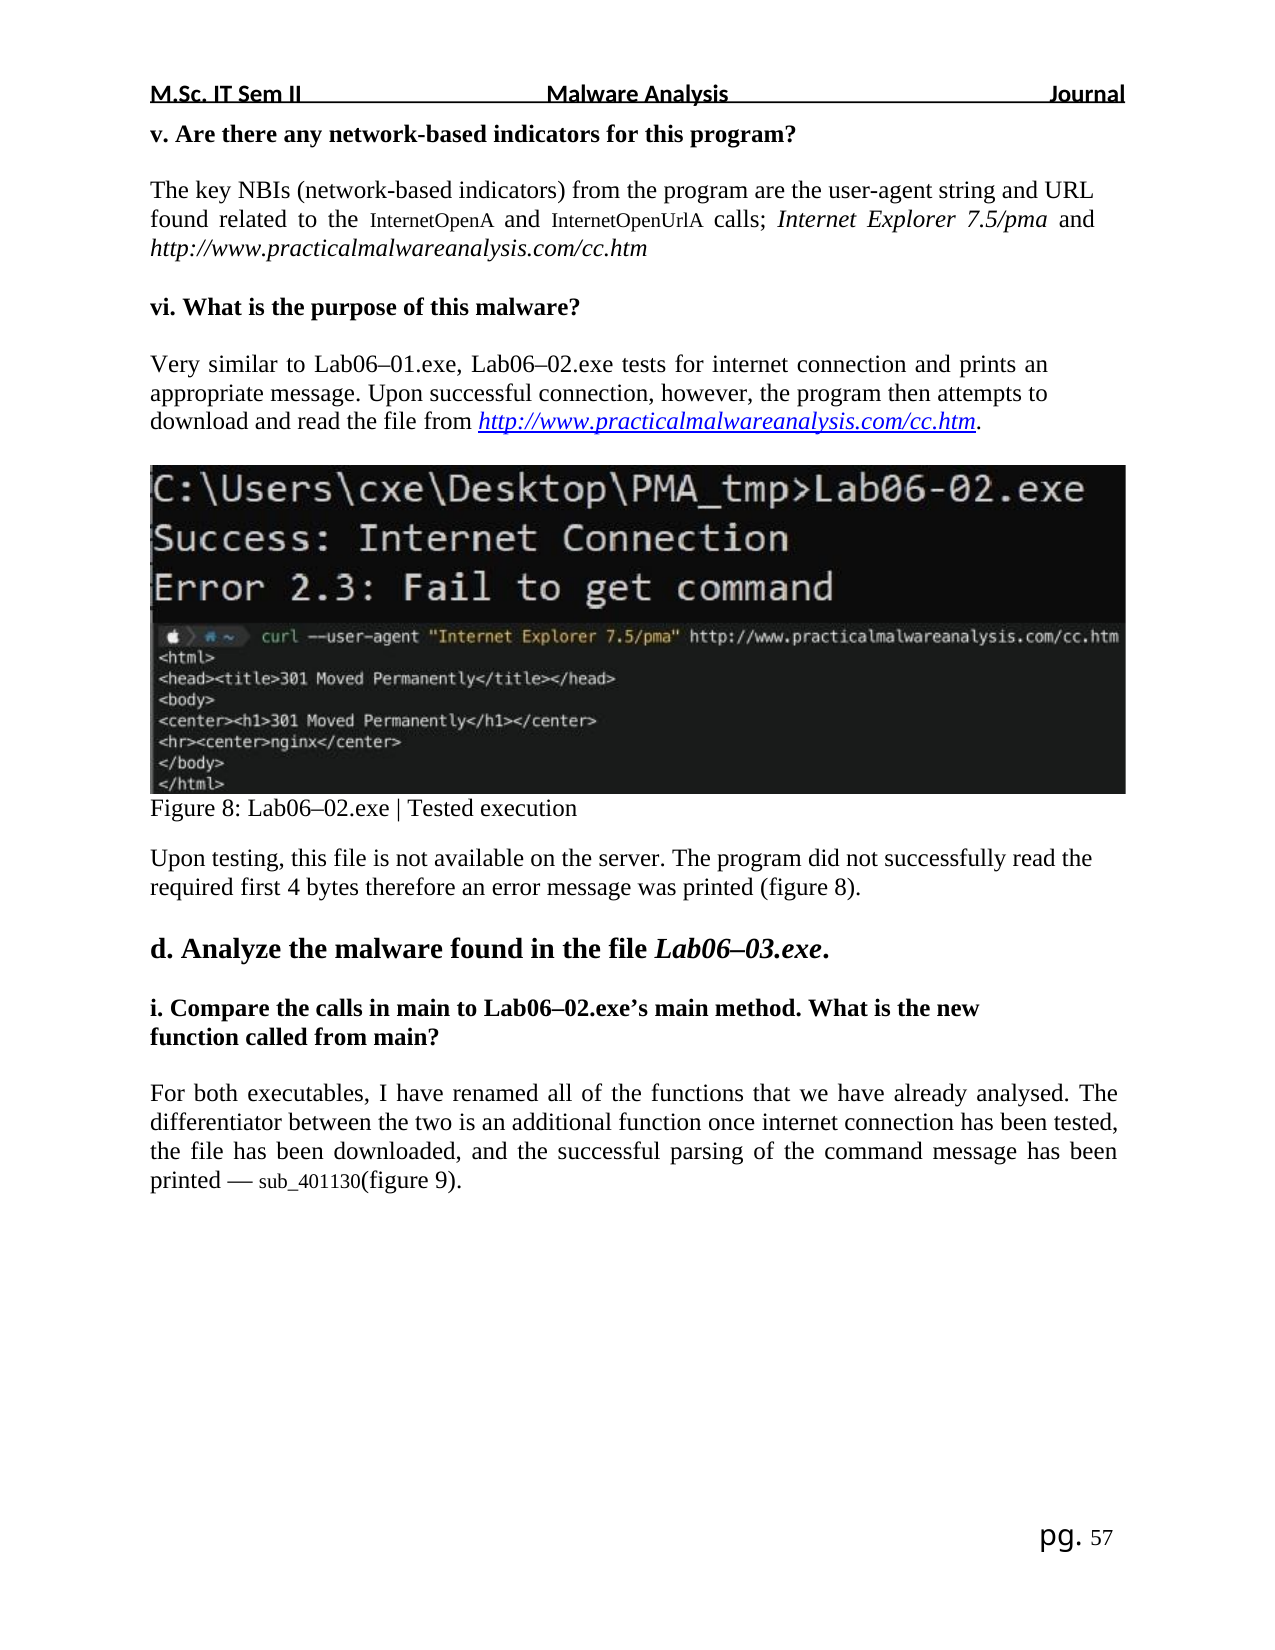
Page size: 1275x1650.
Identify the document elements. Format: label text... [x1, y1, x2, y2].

subtitle What is the purpose of this malware? [150, 292, 1237, 321]
subtitle Compare the calls in main to Lab06–02.exe’s main method. What is the new function called from main? [150, 994, 1071, 1051]
text Very similar to Lab06–01.exe, Lab06–02.exe tests for internet connection and prints an appropriate message. Upon successful connection, however, the program then attempts to download and read the file from http://www.practicalmalwareanalysis.com/cc.htm. [150, 349, 1049, 435]
subtitle Are there any network-based indicators for this program? [150, 119, 1237, 147]
text For both executables, I have renamed all of the functions that we have already analysed. The differentiator between the two is an additional function once internet connection has been tested, the file has been downloaded, and the successful parsing of the command message has been printed — sub_401130(figure 9). [150, 1078, 1119, 1193]
text Upon testing, this file is not available on the server. The program did not successfully read the required first 4 bytes therefore an error message was printed (figure 8). [150, 844, 1094, 901]
list Analyze the malware found in the file Lab06–03.exe. [150, 931, 1237, 964]
picture [150, 465, 1126, 794]
text The key NBIs (network-based indicators) from the program are the user-agent string and URL found related to the InternetOpenA and InternetOpenUrlA calls; Internet Explorer 7.5/pma and http://www.practicalmalwareanalysis.com/cc.htm [150, 175, 1095, 261]
